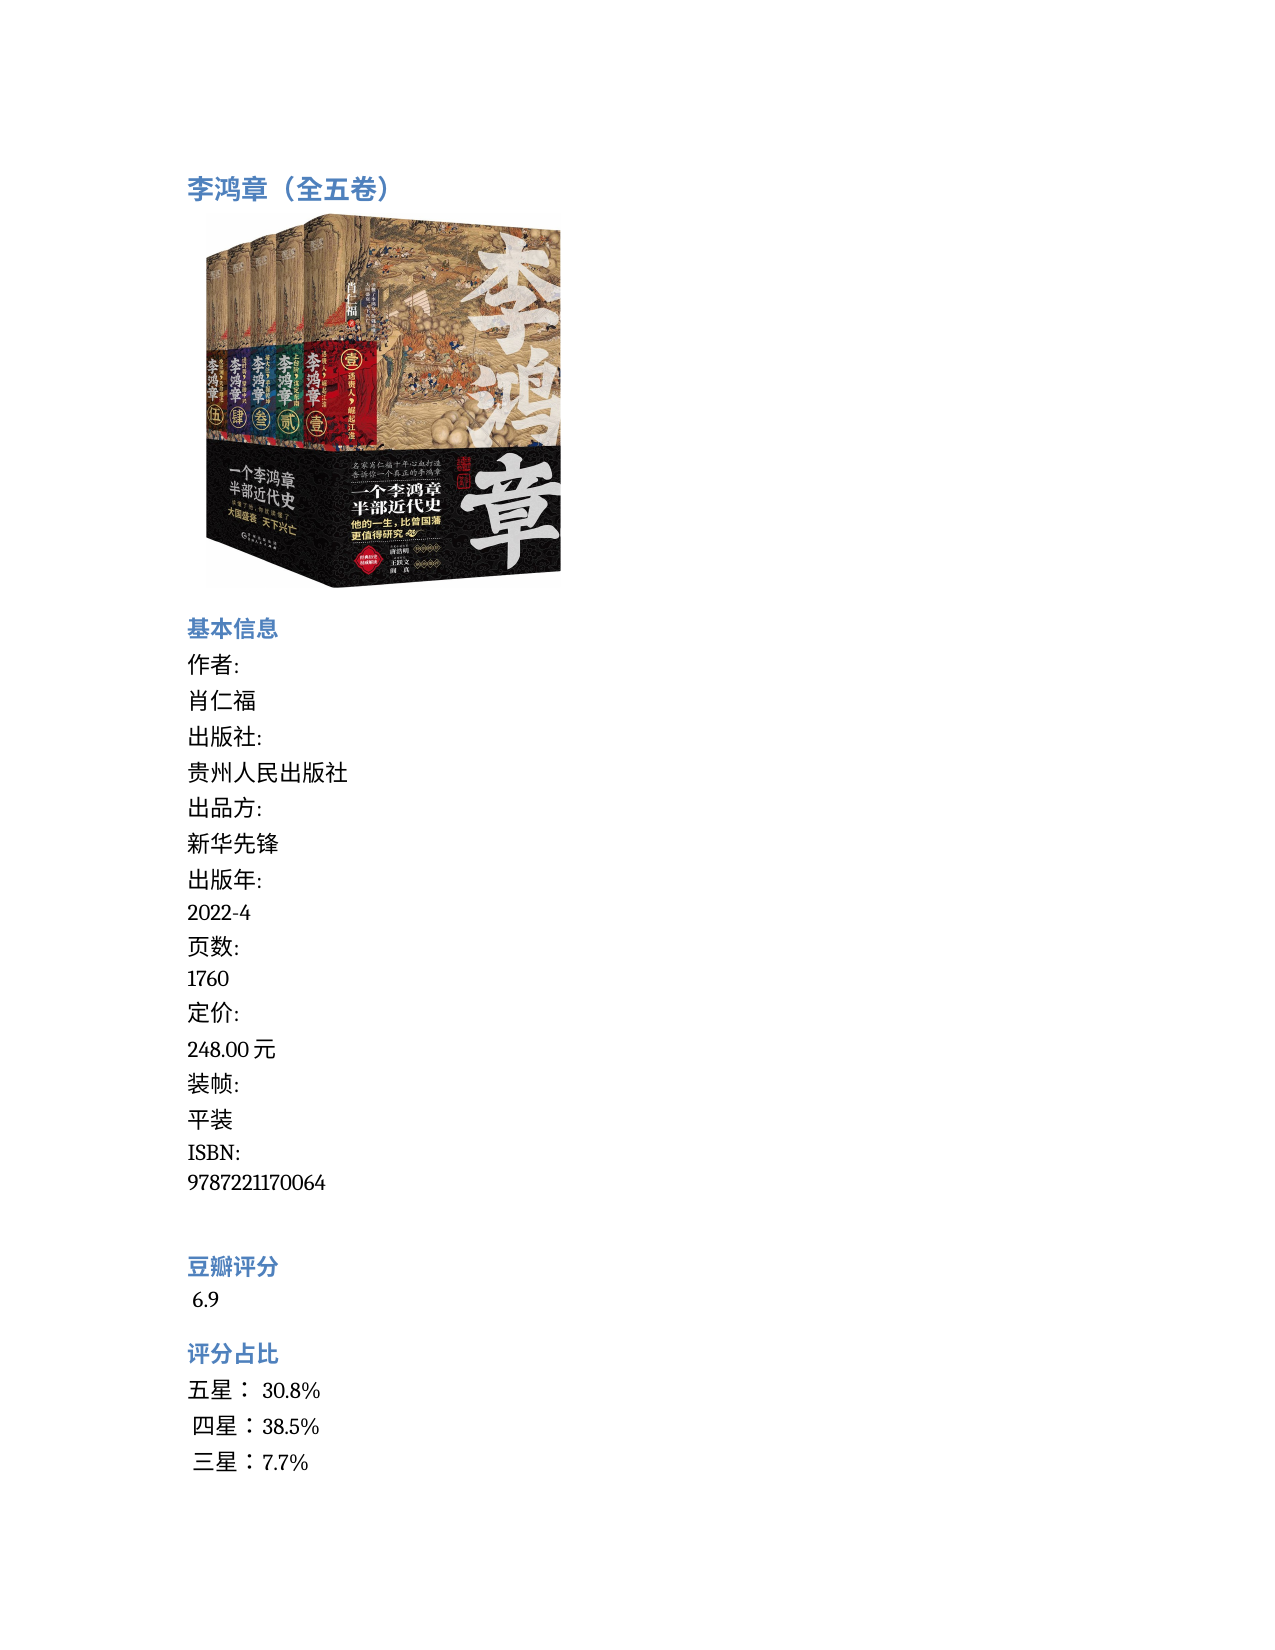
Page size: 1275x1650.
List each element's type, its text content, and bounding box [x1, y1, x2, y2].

picture [206, 213, 561, 588]
text 6.9 [187, 1287, 1087, 1313]
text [187, 1374, 1087, 1477]
subtitle 基本信息 [187, 613, 1087, 644]
subtitle 李鸿章（全五卷） [187, 171, 1087, 208]
subtitle 豆瓣评分 [187, 1251, 1087, 1282]
subtitle 评分占比 [187, 1338, 1087, 1369]
text 作者: 肖仁福 出版社: 贵州人民出版社 出品方: 新华先锋 出版年: 2022-4 页数: 1760 定价: 248.00元 装帧: 平装 ISBN: 9787221170064 [187, 649, 1087, 1226]
